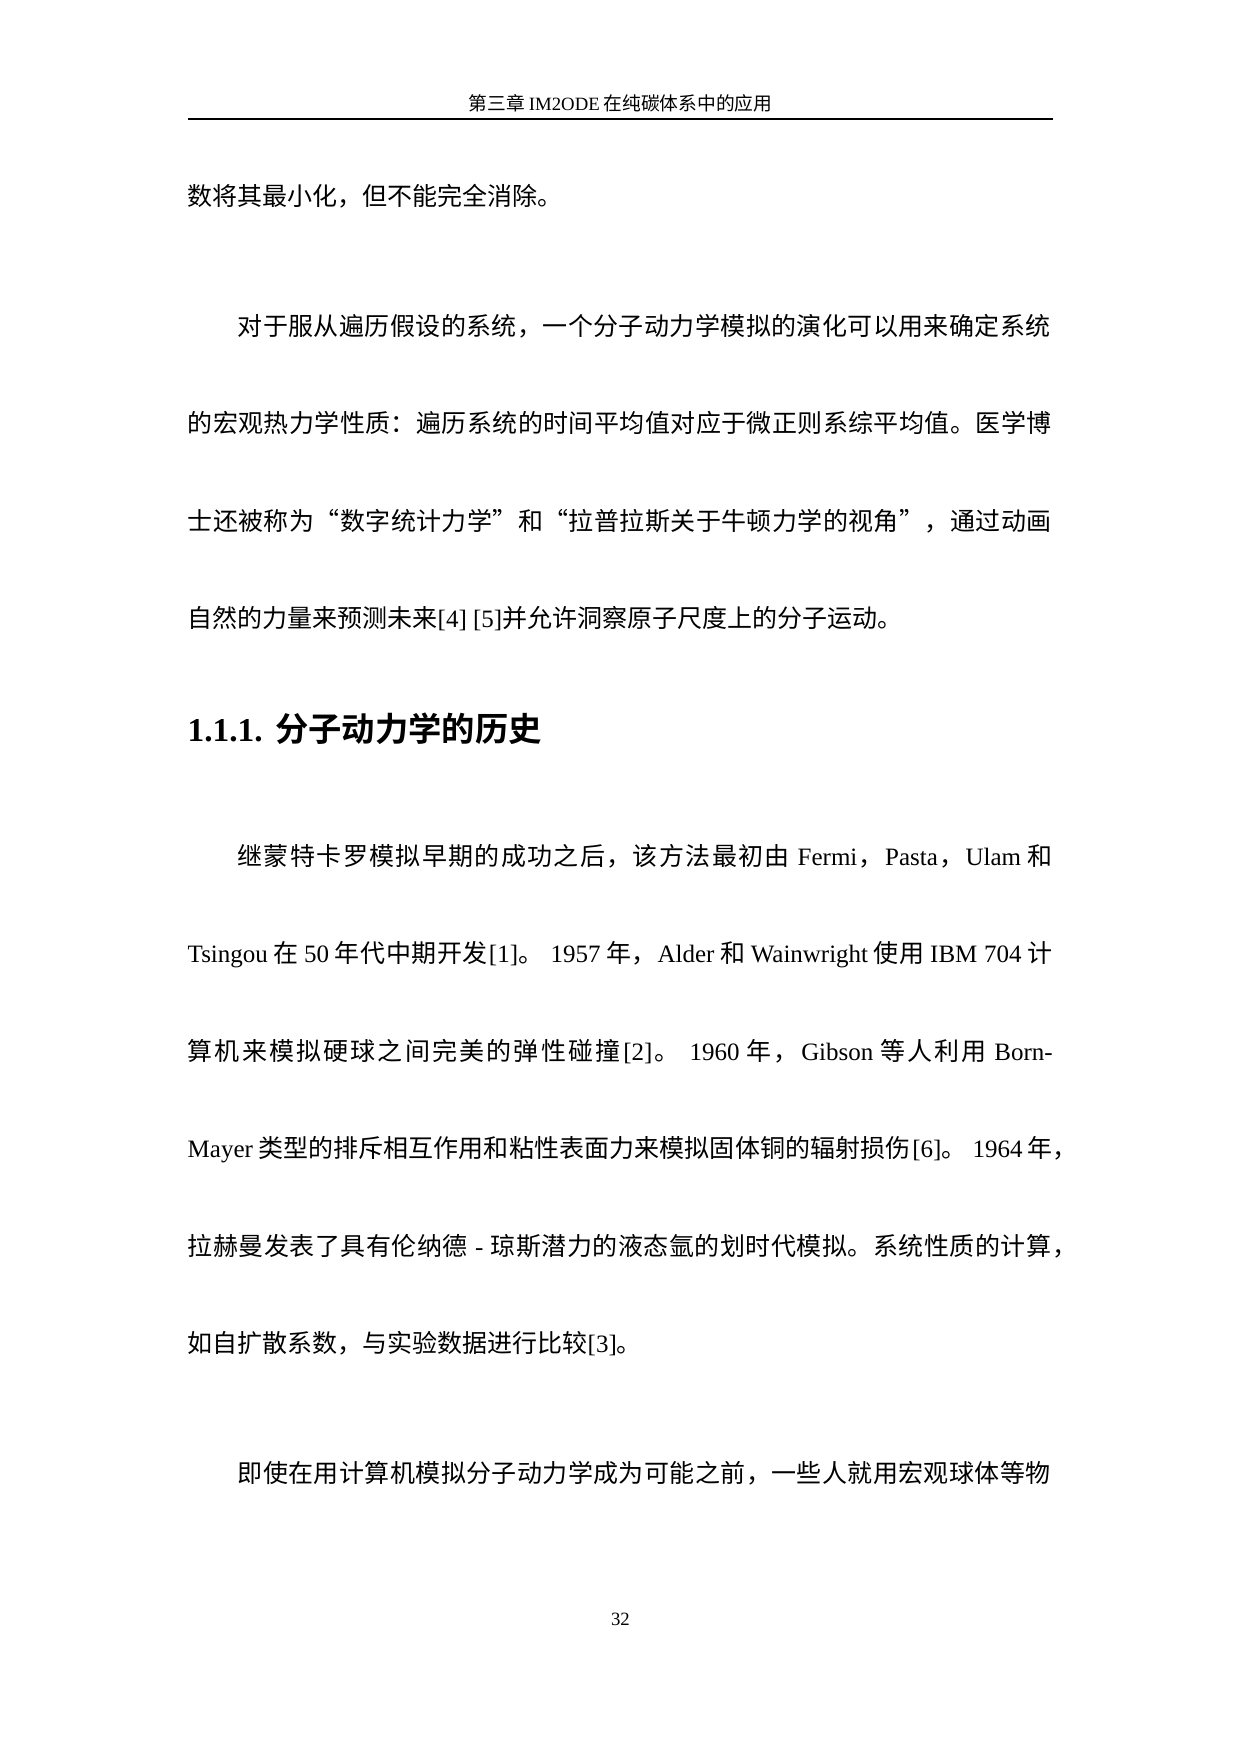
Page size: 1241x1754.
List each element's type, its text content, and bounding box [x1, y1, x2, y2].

text 对于服从遍历假设的系统，一个分子动力学模拟的演化可以用来确定系统的宏观热力学性质：遍历系统的时间平均值对应于微正则系综平均值。医学博士还被称为“数字统计力学”和“拉普拉斯关于牛顿力学的视角”，通过动画自然的力量来预测未来[4] [5]并允许洞察原子尺度上的分子运动。 [187, 292, 1053, 649]
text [187, 162, 1053, 227]
subtitle 分子动力学的历史 [187, 695, 1053, 760]
text 继蒙特卡罗模拟早期的成功之后，该方法最初由Fermi，Pasta，Ulam和Tsingou在50年代中期开发[1]。 1957年，Alder和Wainwright使用IBM 704计算机来模拟硬球之间完美的弹性碰撞[2]。 1960年，Gibson等人利用Born-Mayer类型的排斥相互作用和粘性表面力来模拟固体铜的辐射损伤[6]。 1964年，拉赫曼发表了具有伦纳德 - 琼斯潜力的液态氩的划时代模拟。系统性质的计算，如自扩散系数，与实验数据进行比较[3]。 [187, 822, 1053, 1374]
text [187, 1439, 1053, 1504]
